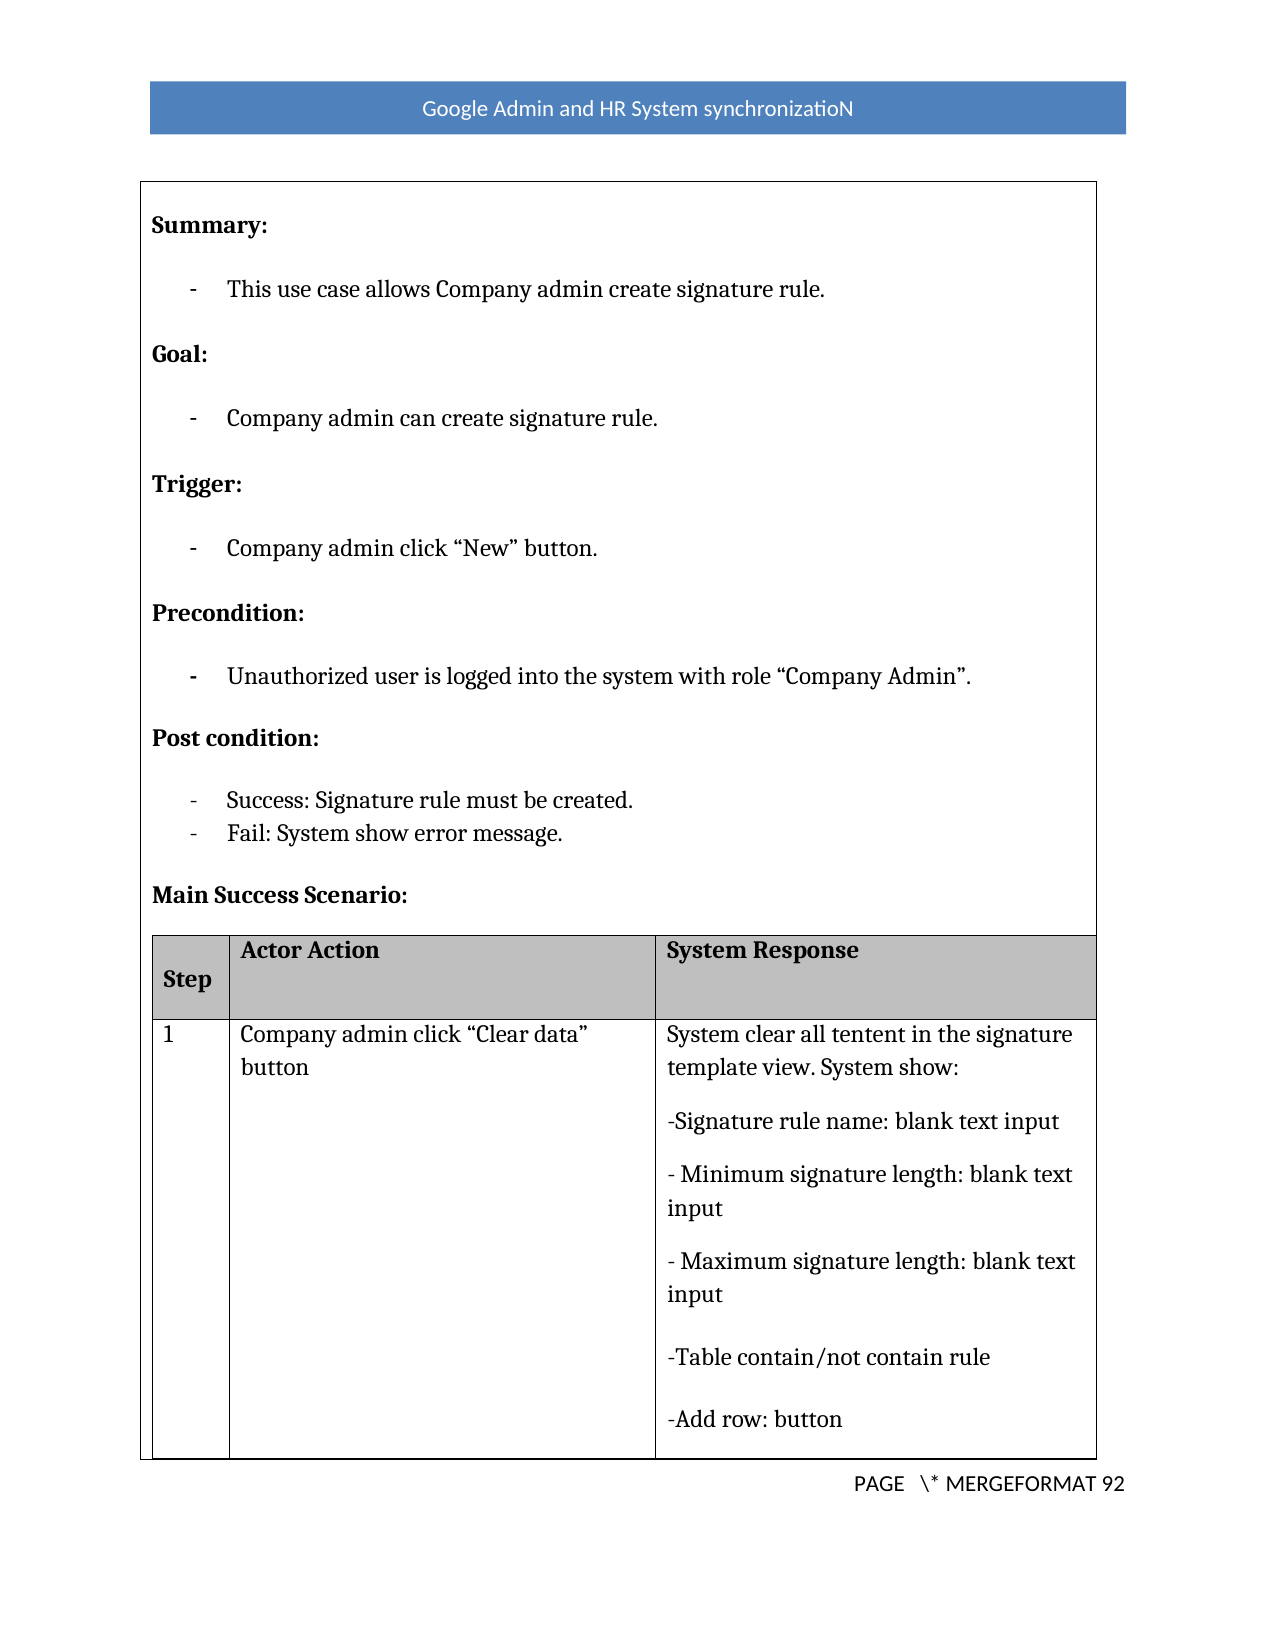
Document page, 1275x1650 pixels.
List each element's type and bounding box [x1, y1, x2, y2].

table_cell [141, 182, 1096, 1459]
